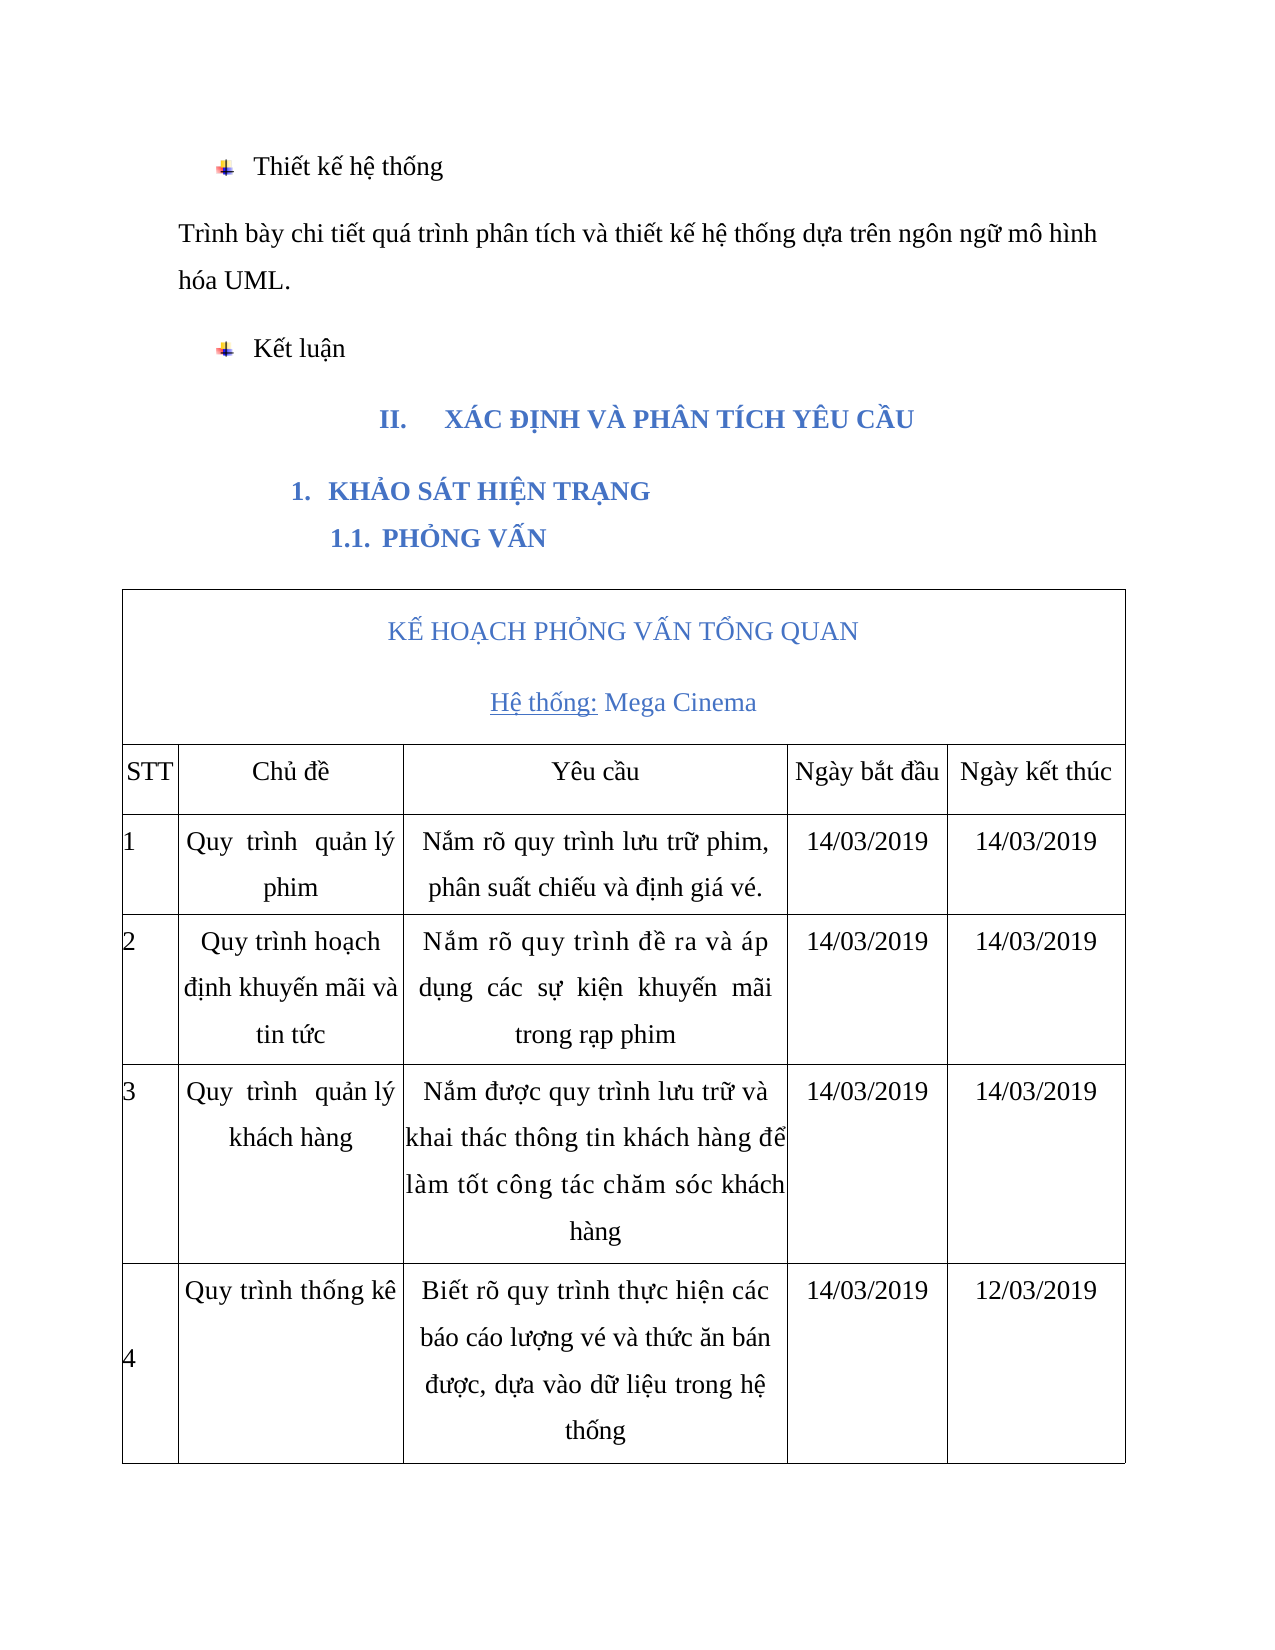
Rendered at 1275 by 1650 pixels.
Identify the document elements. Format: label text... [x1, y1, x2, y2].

picture [216, 158, 234, 176]
table_cell 14/03/2019 [948, 915, 1125, 1064]
table_header KẾ HOẠCH PHỎNG VẤN TỔNG QUAN Hệ thống: Mega Cinema Người lập: Huỳnh Hạ Vy Ngày lập: 14/03/2019 [123, 590, 1125, 744]
table_cell 14/03/2019 [788, 815, 947, 914]
table_cell 14/03/2019 [948, 815, 1125, 914]
table_cell 1 [123, 815, 178, 914]
table_cell 14/03/2019 [788, 915, 947, 1064]
text Trình bày chi tiết quá trình phân tích và thiết kế hệ thống dựa trên ngôn ngữ mô hình hóa UML. [178, 217, 1106, 295]
table_cell 14/03/2019 [788, 1264, 947, 1463]
table_cell Ngày bắt đầu [788, 745, 947, 814]
table_cell Yêu cầu [404, 745, 787, 814]
table_cell Biết rõ quy trình thực hiện các báo cáo lượng vé và thức ăn bán được, dựa vào dữ liệu trong hệ thống [404, 1264, 787, 1463]
table_cell 12/03/2019 [948, 1264, 1125, 1463]
list Thiết kế hệ thống [216, 150, 1106, 181]
table_cell 4 [123, 1264, 178, 1463]
table_cell Nắm rõ quy trình đề ra và áp dụng các sự kiện khuyến mãi trong rạp phim [404, 915, 787, 1064]
table_cell Ngày kết thúc [948, 745, 1125, 814]
table_cell 3 [123, 1065, 178, 1263]
table_cell Chủ đề [179, 745, 403, 814]
table_cell Quy trình hoạch định khuyến mãi và tin tức [179, 915, 403, 1064]
list PHỎNG VẤN [330, 522, 1106, 553]
table_cell 14/03/2019 [948, 1065, 1125, 1263]
table_cell STT [123, 745, 178, 814]
table_cell Quy trình thống kê [179, 1264, 403, 1463]
list KHẢO SÁT HIỆN TRẠNG [291, 475, 1106, 506]
list Kết luận [216, 332, 1106, 363]
picture [216, 340, 234, 357]
table_cell Quy trình quản lý phim [179, 815, 403, 914]
table_cell Nắm rõ quy trình lưu trữ phim, phân suất chiếu và định giá vé. [404, 815, 787, 914]
table_cell Nắm được quy trình lưu trữ và khai thác thông tin khách hàng để làm tốt công tác chăm sóc khách hàng [404, 1065, 787, 1263]
table_cell 14/03/2019 [788, 1065, 947, 1263]
table_cell 2 [123, 915, 178, 1064]
table_cell Quy trình quản lý khách hàng [179, 1065, 403, 1263]
list XÁC ĐỊNH VÀ PHÂN TÍCH YÊU CẦU [328, 403, 994, 434]
